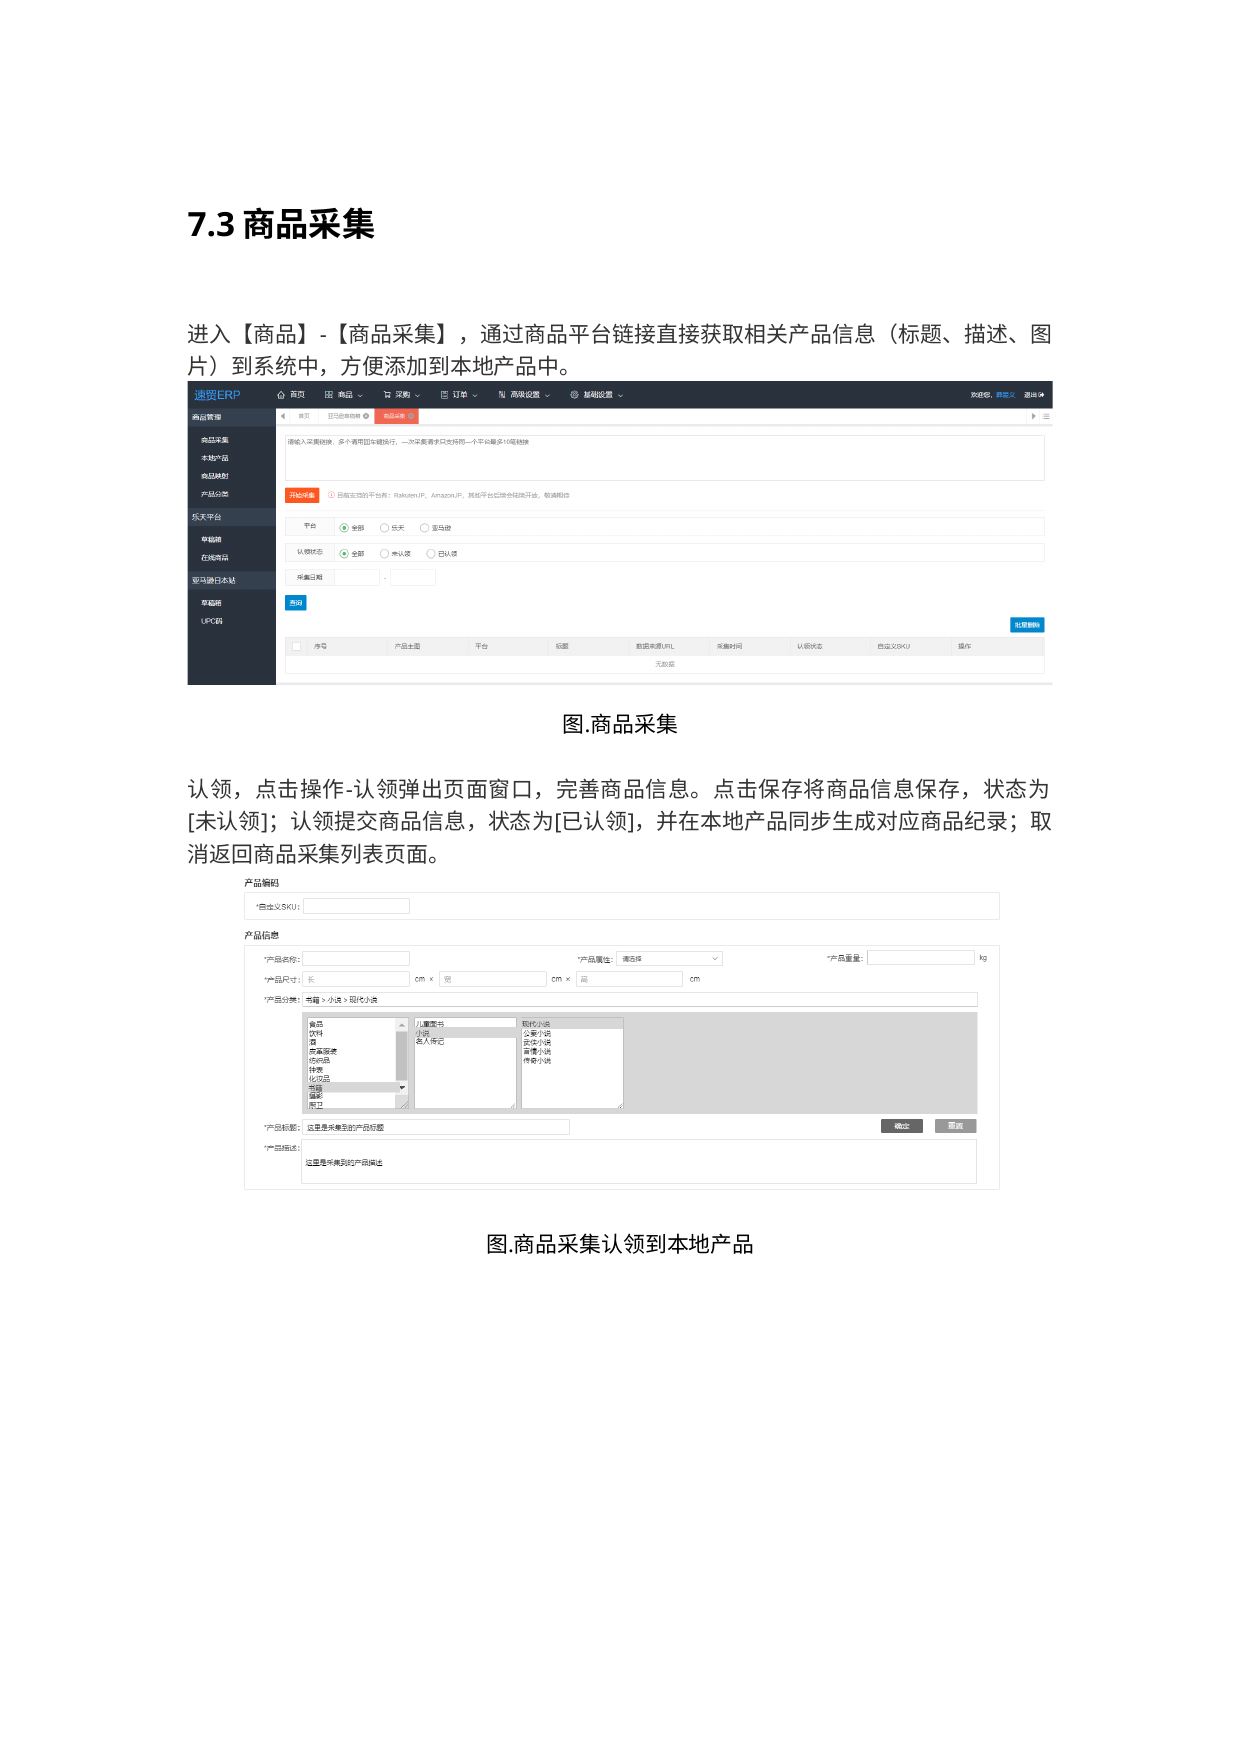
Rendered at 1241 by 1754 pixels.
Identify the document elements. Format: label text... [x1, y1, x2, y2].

picture [187, 381, 1053, 685]
picture [239, 868, 1002, 1195]
text 认领，点击操作-认领弹出页面窗口，完善商品信息。点击保存将商品信息保存，状态为[未认领]；认领提交商品信息，状态为[已认领]，并在本地产品同步生成对应商品纪录；取消返回商品采集列表页面。 [187, 771, 1053, 869]
text 图.商品采集 [187, 706, 1053, 739]
text 进入【商品】-【商品采集】，通过商品平台链接直接获取相关产品信息（标题、描述、图片）到系统中，方便添加到本地产品中。 [187, 316, 1053, 381]
text 图.商品采集认领到本地产品 [187, 1226, 1053, 1259]
subtitle 7.3商品采集 [187, 189, 1053, 254]
